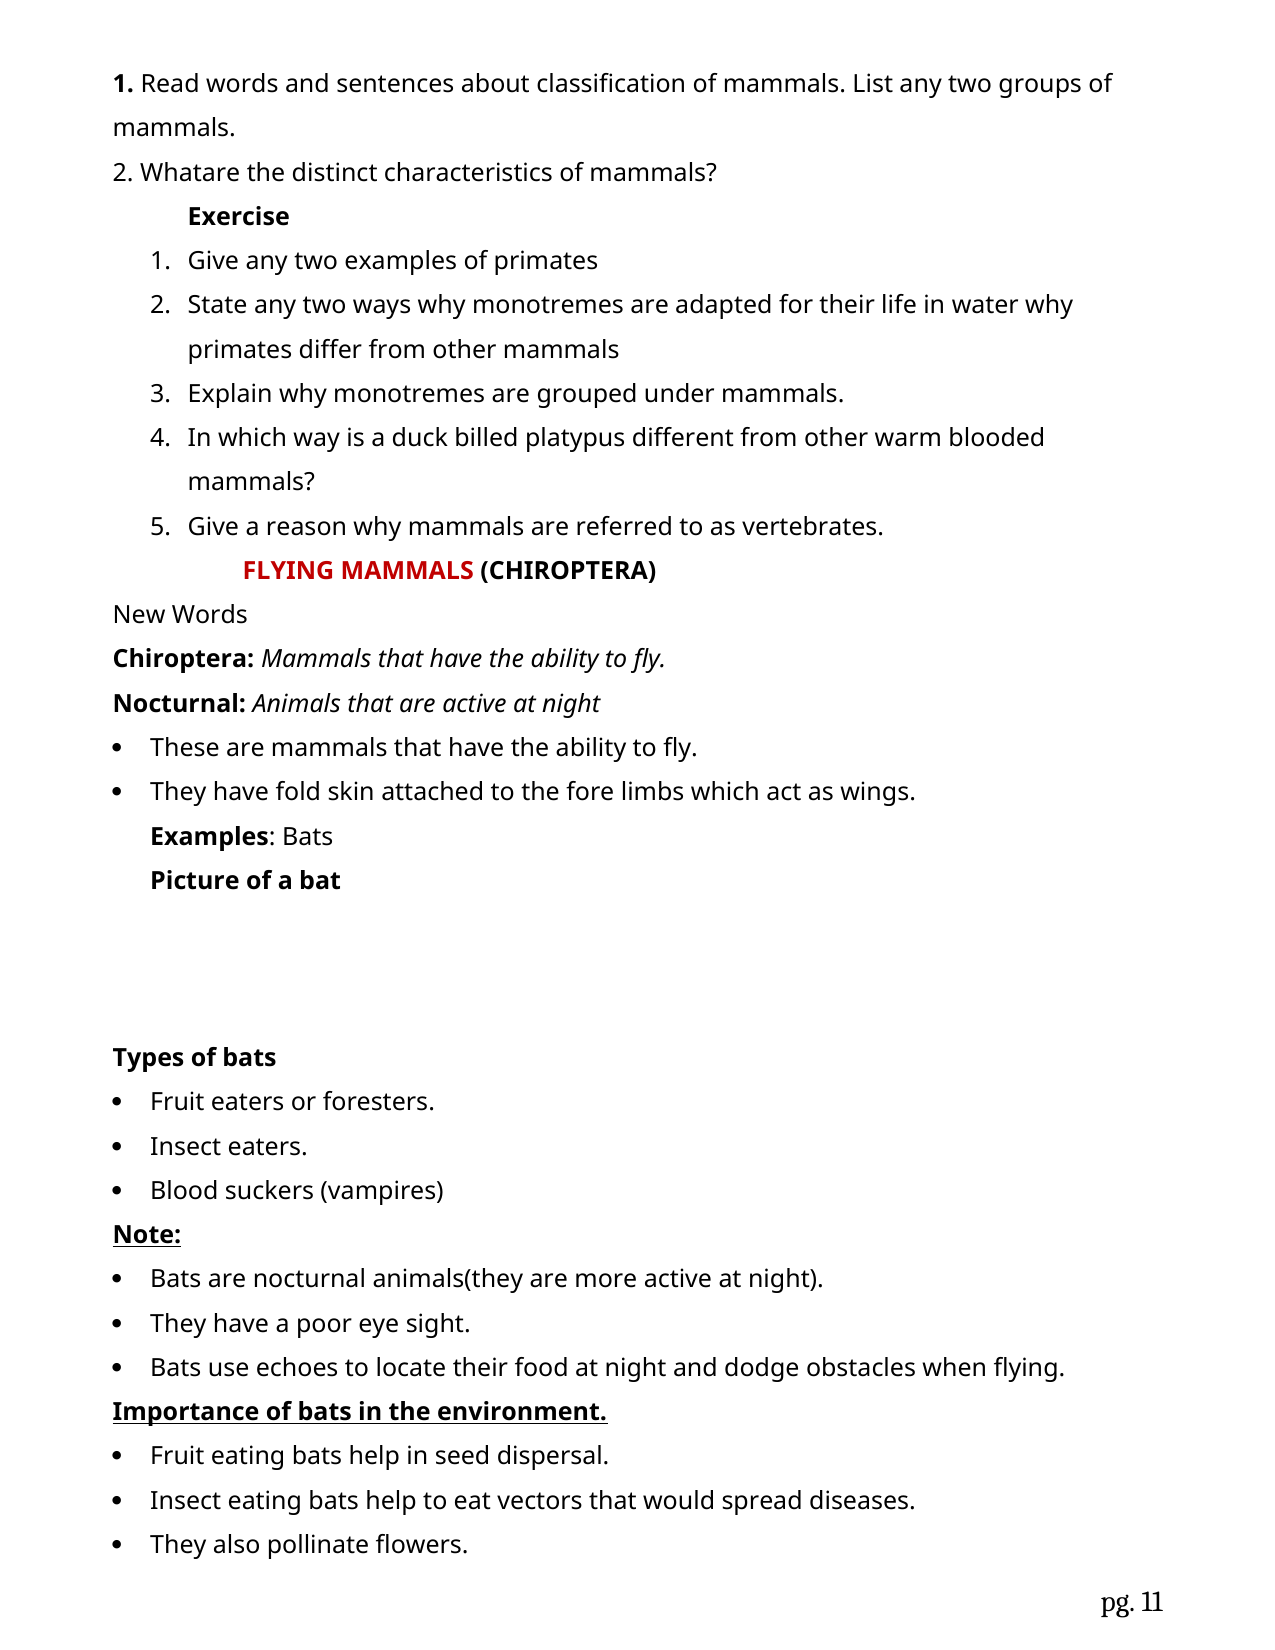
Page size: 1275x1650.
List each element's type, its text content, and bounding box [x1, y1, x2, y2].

list They also pollinate flowers. [112, 1527, 1162, 1561]
list Fruit eaters or foresters. [112, 1084, 1162, 1118]
list They have a poor eye sight. [112, 1305, 1162, 1339]
list Fruit eating bats help in seed dispersal. [112, 1438, 1162, 1472]
list In which way is a duck billed platypus different from other warm blooded mammals? [150, 420, 1162, 498]
list Explain why monotremes are grouped under mammals. [150, 376, 1162, 409]
list Bats use echoes to locate their food at night and dodge obstacles when flying. [112, 1349, 1162, 1383]
list These are mammals that have the ability to fly. [112, 730, 1162, 764]
text 2. Whatare the distinct characteristics of mammals? [112, 154, 1162, 188]
text Types of bats [112, 1039, 1162, 1074]
list State any two ways why monotremes are adapted for their life in water why primates differ from other mammals [150, 287, 1162, 365]
text FLYING MAMMALS (CHIROPTERA) [112, 553, 1162, 587]
text Importance of bats in the environment. [112, 1394, 1162, 1428]
text Examples: Bats [150, 818, 1162, 852]
text New Words [112, 597, 1162, 631]
list Exercise [187, 198, 1162, 232]
list Give any two examples of primates [150, 243, 1162, 277]
text Note: [112, 1217, 1162, 1251]
text Picture of a bat [150, 862, 1162, 897]
list They have fold skin attached to the fore limbs which act as wings. [112, 774, 1162, 808]
list Blood suckers (vampires) [112, 1172, 1162, 1206]
list Insect eating bats help to eat vectors that would spread diseases. [112, 1482, 1162, 1516]
text 1. Read words and sentences about classification of mammals. List any two groups of mammals. [112, 66, 1162, 144]
text Chiroptera: Mammals that have the ability to fly. [112, 641, 1162, 675]
list Bats are nocturnal animals(they are more active at night). [112, 1261, 1162, 1295]
text Nocturnal: Animals that are active at night [112, 685, 1162, 719]
list Give a reason why mammals are referred to as vertebrates. [150, 508, 1162, 542]
list Insect eaters. [112, 1128, 1162, 1162]
